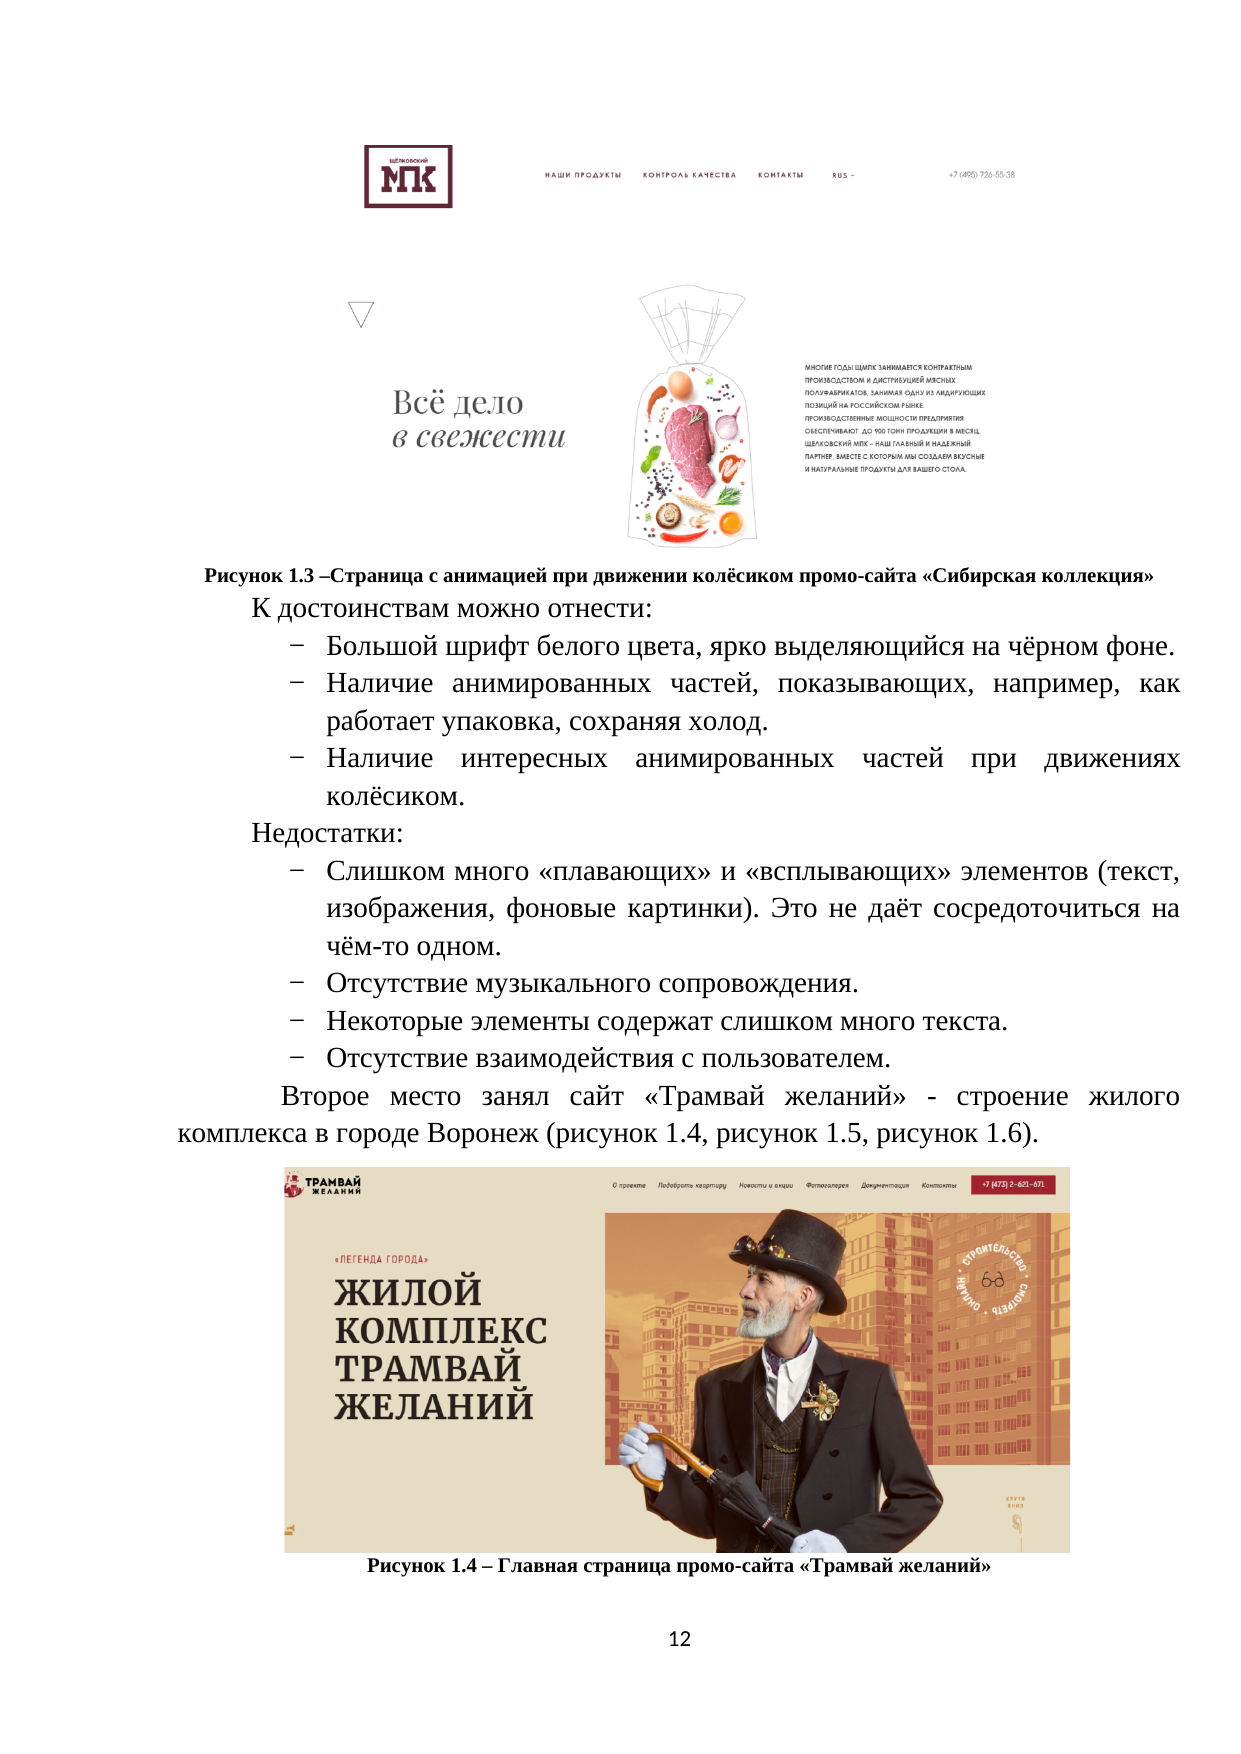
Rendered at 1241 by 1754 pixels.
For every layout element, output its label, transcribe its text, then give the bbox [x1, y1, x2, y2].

list Отсутствие взаимодействия с пользователем. [288, 1037, 1181, 1074]
list Большой шрифт белого цвета, ярко выделяющийся на чёрном фоне. [288, 624, 1181, 662]
list Наличие анимированных частей, показывающих, например, как работает упаковка, сохраняя холод. [288, 662, 1181, 737]
list К достоинствам можно отнести: [177, 587, 1181, 624]
list Наличие интересных анимированных частей при движениях колёсиком. [288, 737, 1181, 812]
picture [284, 1167, 1071, 1553]
text Второе место занял сайт «Трамвай желаний» - строение жилого комплекса в городе Воронеж (рисунок 1.4, рисунок 1.5, рисунок 1.6). [177, 1074, 1181, 1149]
list Слишком много «плавающих» и «всплывающих» элементов (текст, изображения, фоновые картинки). Это не даёт сосредоточиться на чём-то одном. [288, 849, 1181, 962]
list Некоторые элементы содержат слишком много текста. [288, 999, 1181, 1037]
list Рисунок 1.3 –Страница с анимацией при движении колёсиком промо-сайта «Сибирская коллекция» [177, 118, 1181, 587]
list Отсутствие музыкального сопровождения. [288, 962, 1181, 999]
text Недостатки: [177, 812, 1181, 849]
